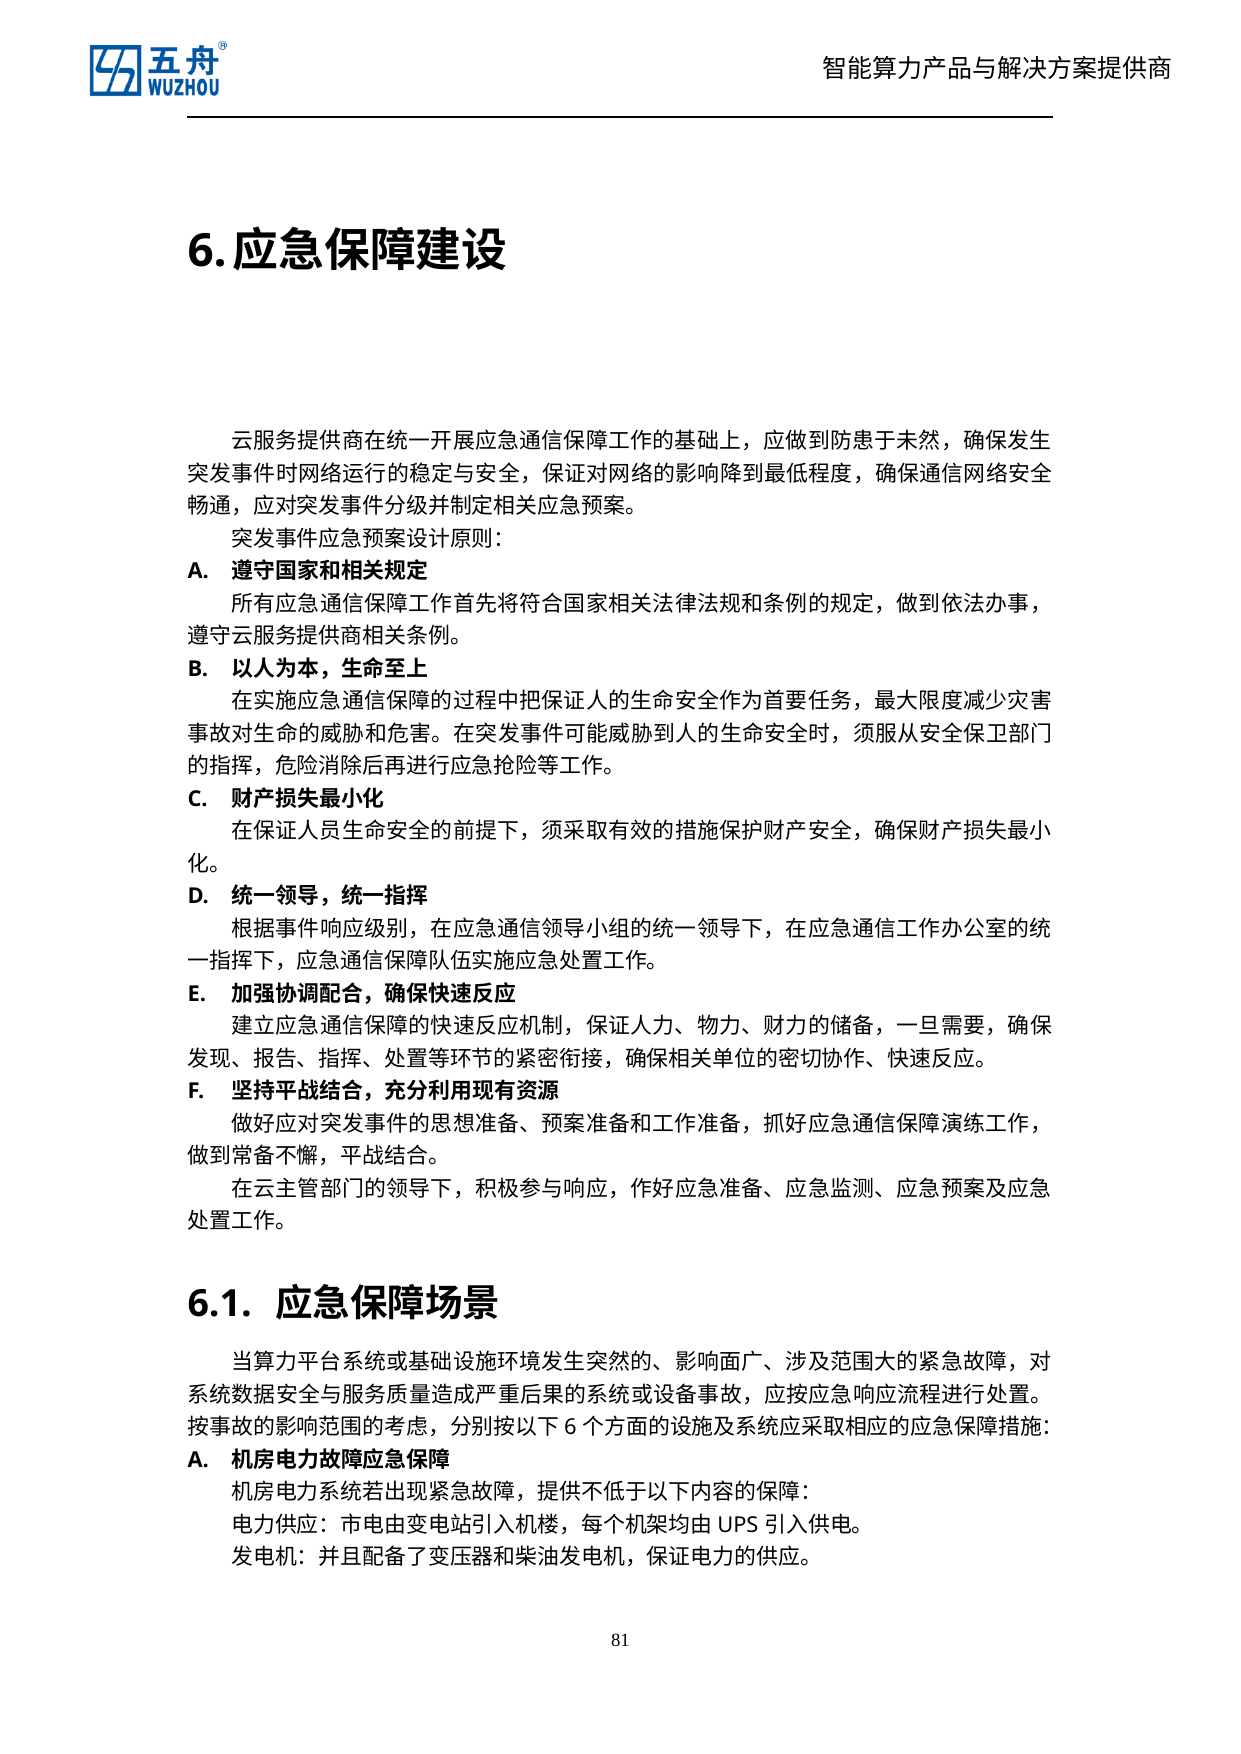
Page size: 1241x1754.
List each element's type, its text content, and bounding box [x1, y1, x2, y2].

list 机房电力故障应急保障 [187, 1441, 1053, 1474]
list 财产损失最小化 [187, 781, 1053, 813]
list 统一领导，统一指挥 [187, 878, 1053, 911]
list 以人为本，生命至上 [187, 651, 1053, 683]
list 加强协调配合，确保快速反应 [187, 976, 1053, 1008]
text 突发事件应急预案设计原则： [187, 521, 1053, 553]
text 在云主管部门的领导下，积极参与响应，作好应急准备、应急监测、应急预案及应急处置工作。 [187, 1171, 1053, 1236]
text 在实施应急通信保障的过程中把保证人的生命安全作为首要任务，最大限度减少灾害事故对生命的威胁和危害。在突发事件可能威胁到人的生命安全时，须服从安全保卫部门的指挥，危险消除后再进行应急抢险等工作。 [187, 683, 1053, 781]
text 所有应急通信保障工作首先将符合国家相关法律法规和条例的规定，做到依法办事，遵守云服务提供商相关条例。 [187, 586, 1053, 651]
text 发电机：并且配备了变压器和柴油发电机，保证电力的供应。 [187, 1539, 1053, 1571]
list 坚持平战结合，充分利用现有资源 [187, 1073, 1053, 1106]
subtitle 应急保障建设 [187, 197, 1053, 295]
subtitle 应急保障场景 [187, 1268, 1053, 1333]
text 云服务提供商在统一开展应急通信保障工作的基础上，应做到防患于未然，确保发生突发事件时网络运行的稳定与安全，保证对网络的影响降到最低程度，确保通信网络安全畅通，应对突发事件分级并制定相关应急预案。 [187, 423, 1053, 521]
text 建立应急通信保障的快速反应机制，保证人力、物力、财力的储备，一旦需要，确保发现、报告、指挥、处置等环节的紧密衔接，确保相关单位的密切协作、快速反应。 [187, 1008, 1053, 1073]
list 遵守国家和相关规定 [187, 553, 1053, 586]
text 根据事件响应级别，在应急通信领导小组的统一领导下，在应急通信工作办公室的统一指挥下，应急通信保障队伍实施应急处置工作。 [187, 911, 1053, 976]
text 电力供应：市电由变电站引入机楼，每个机架均由 UPS 引入供电。 [187, 1506, 1053, 1539]
picture [87, 39, 230, 99]
text 机房电力系统若出现紧急故障，提供不低于以下内容的保障： [187, 1474, 1053, 1506]
text 当算力平台系统或基础设施环境发生突然的、影响面广、涉及范围大的紧急故障，对系统数据安全与服务质量造成严重后果的系统或设备事故，应按应急响应流程进行处置。按事故的影响范围的考虑，分别按以下 6 个方面的设施及系统应采取相应的应急保障措施： [187, 1344, 1053, 1441]
text 做好应对突发事件的思想准备、预案准备和工作准备，抓好应急通信保障演练工作，做到常备不懈，平战结合。 [187, 1106, 1053, 1171]
text 在保证人员生命安全的前提下，须采取有效的措施保护财产安全，确保财产损失最小化。 [187, 813, 1053, 878]
